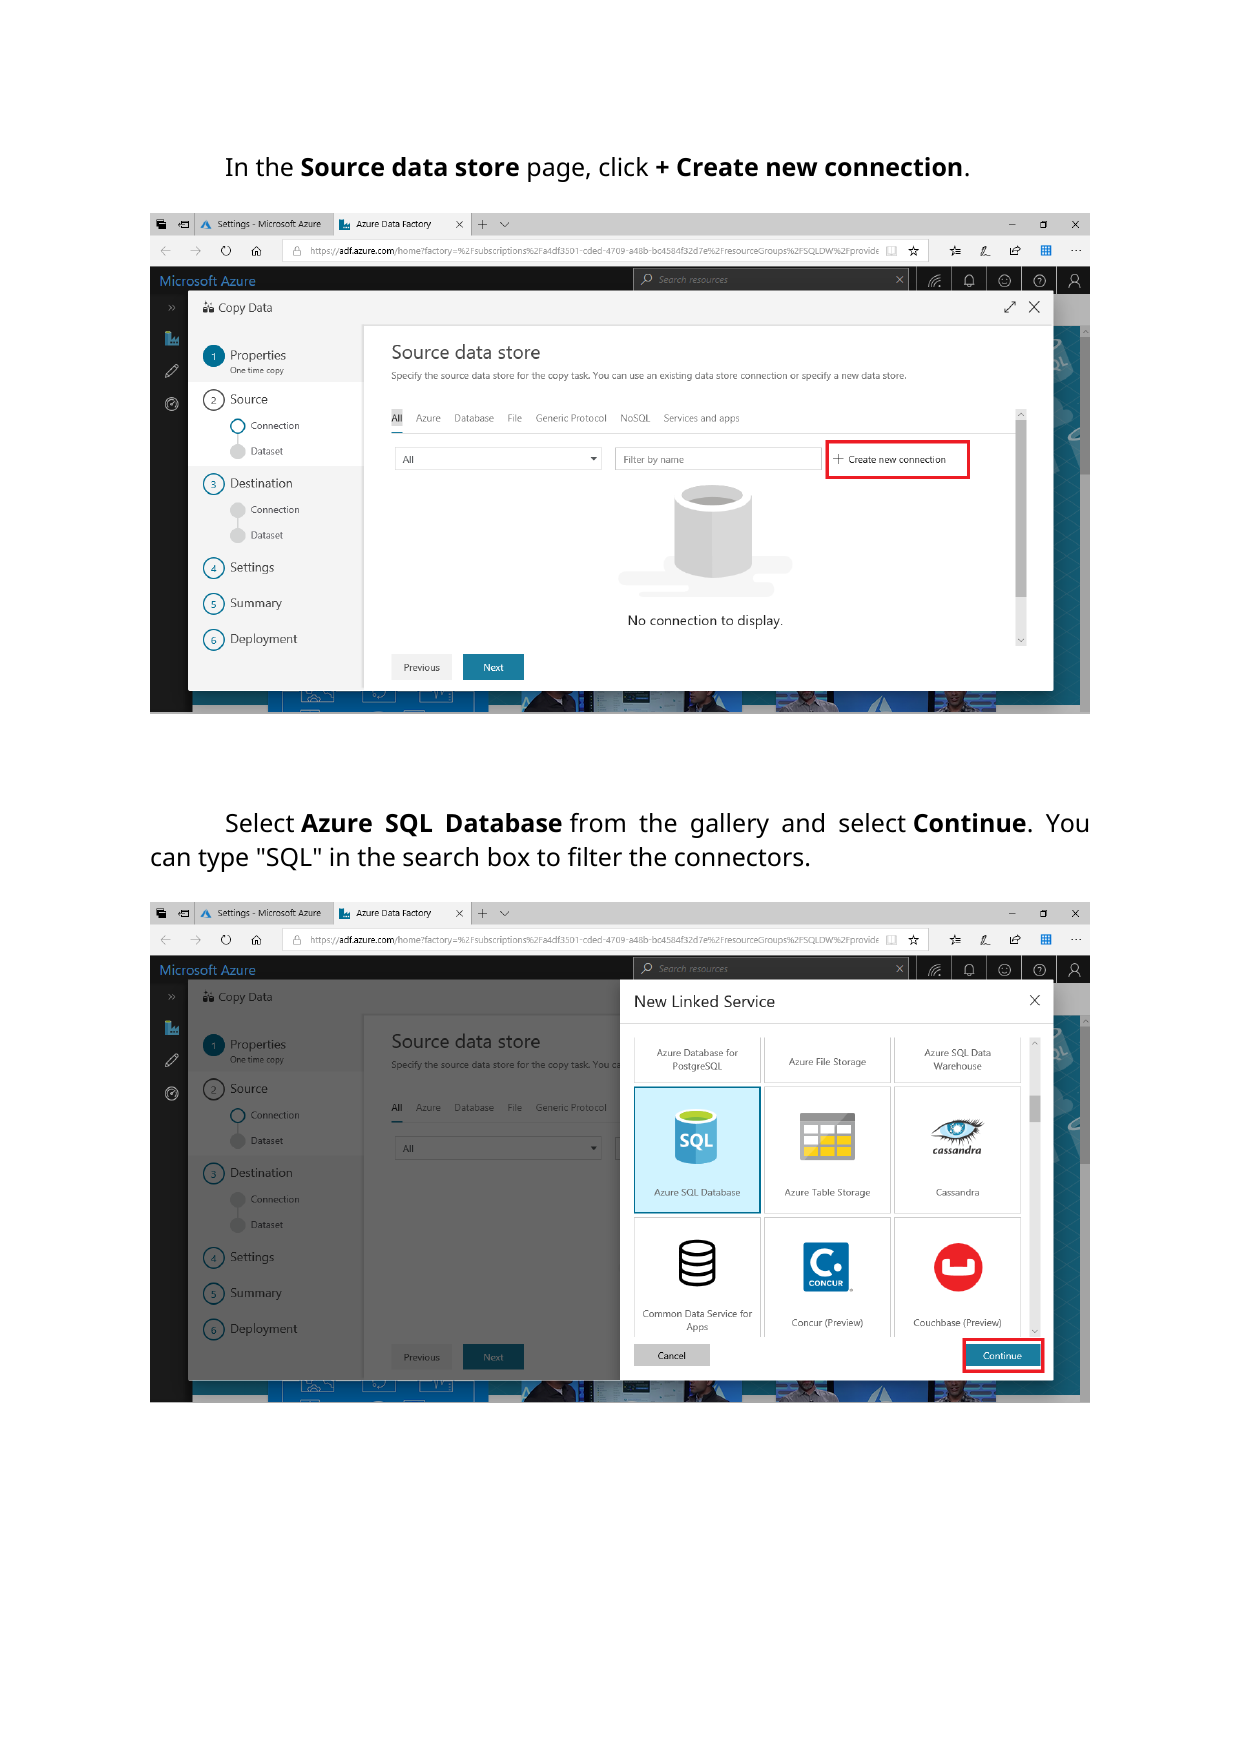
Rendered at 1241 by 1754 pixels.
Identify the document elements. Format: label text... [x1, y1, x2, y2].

picture [150, 213, 1090, 714]
text Select Azure SQL Database from the gallery and select Continue. You can type "SQL" in the search box to filter the connectors. [150, 806, 1090, 874]
text In the Source data store page, click + Create new connection. [150, 150, 1090, 184]
picture [150, 902, 1090, 1403]
